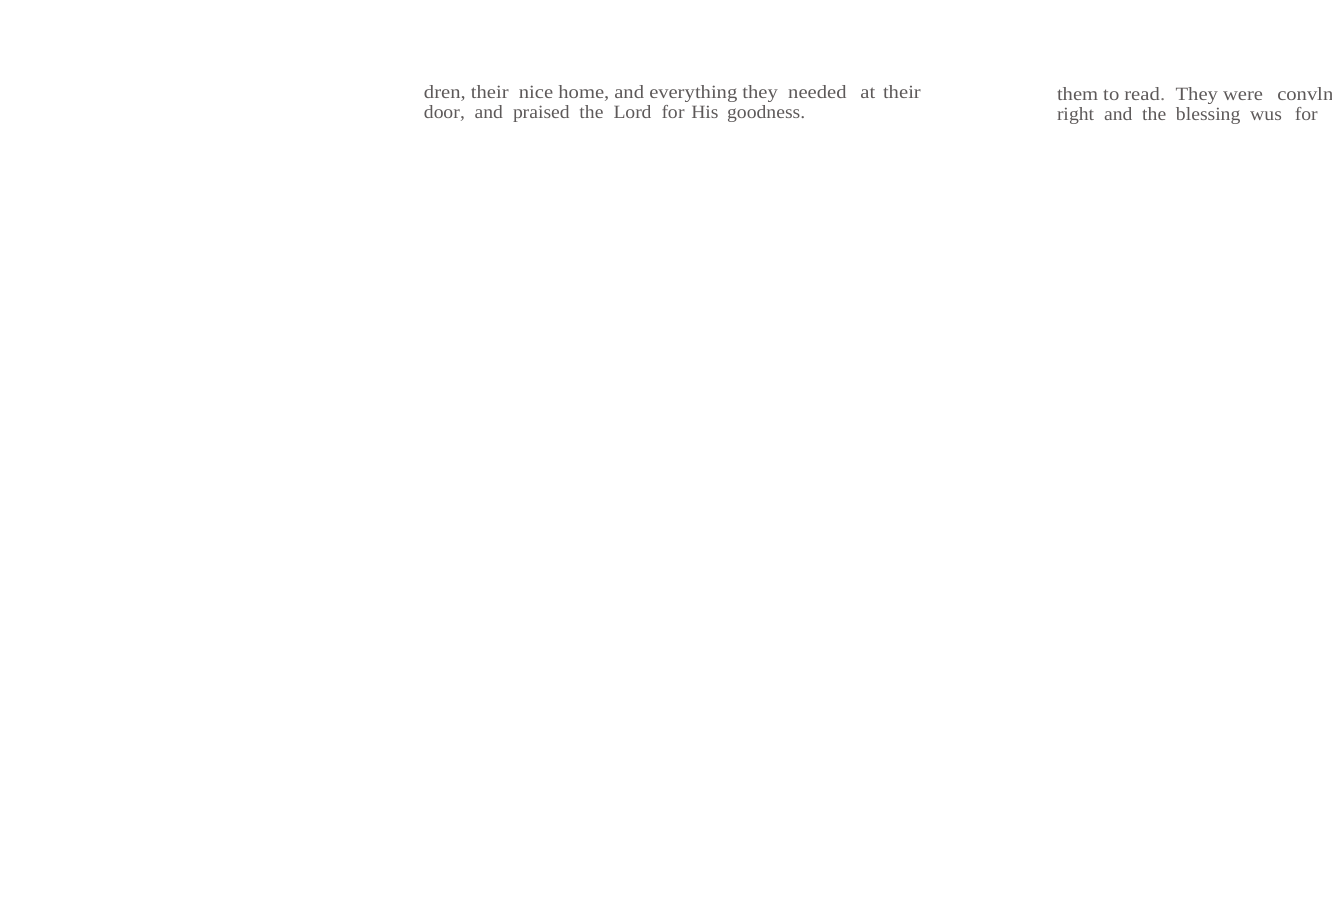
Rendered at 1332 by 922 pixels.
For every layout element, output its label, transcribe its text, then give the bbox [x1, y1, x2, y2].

text door, and praised the Lord for His goodness. right and the blessing wus for [424, 105, 1331, 125]
text dren, their nice home, and everything they needed at their them to read. They were convln [424, 83, 1331, 105]
